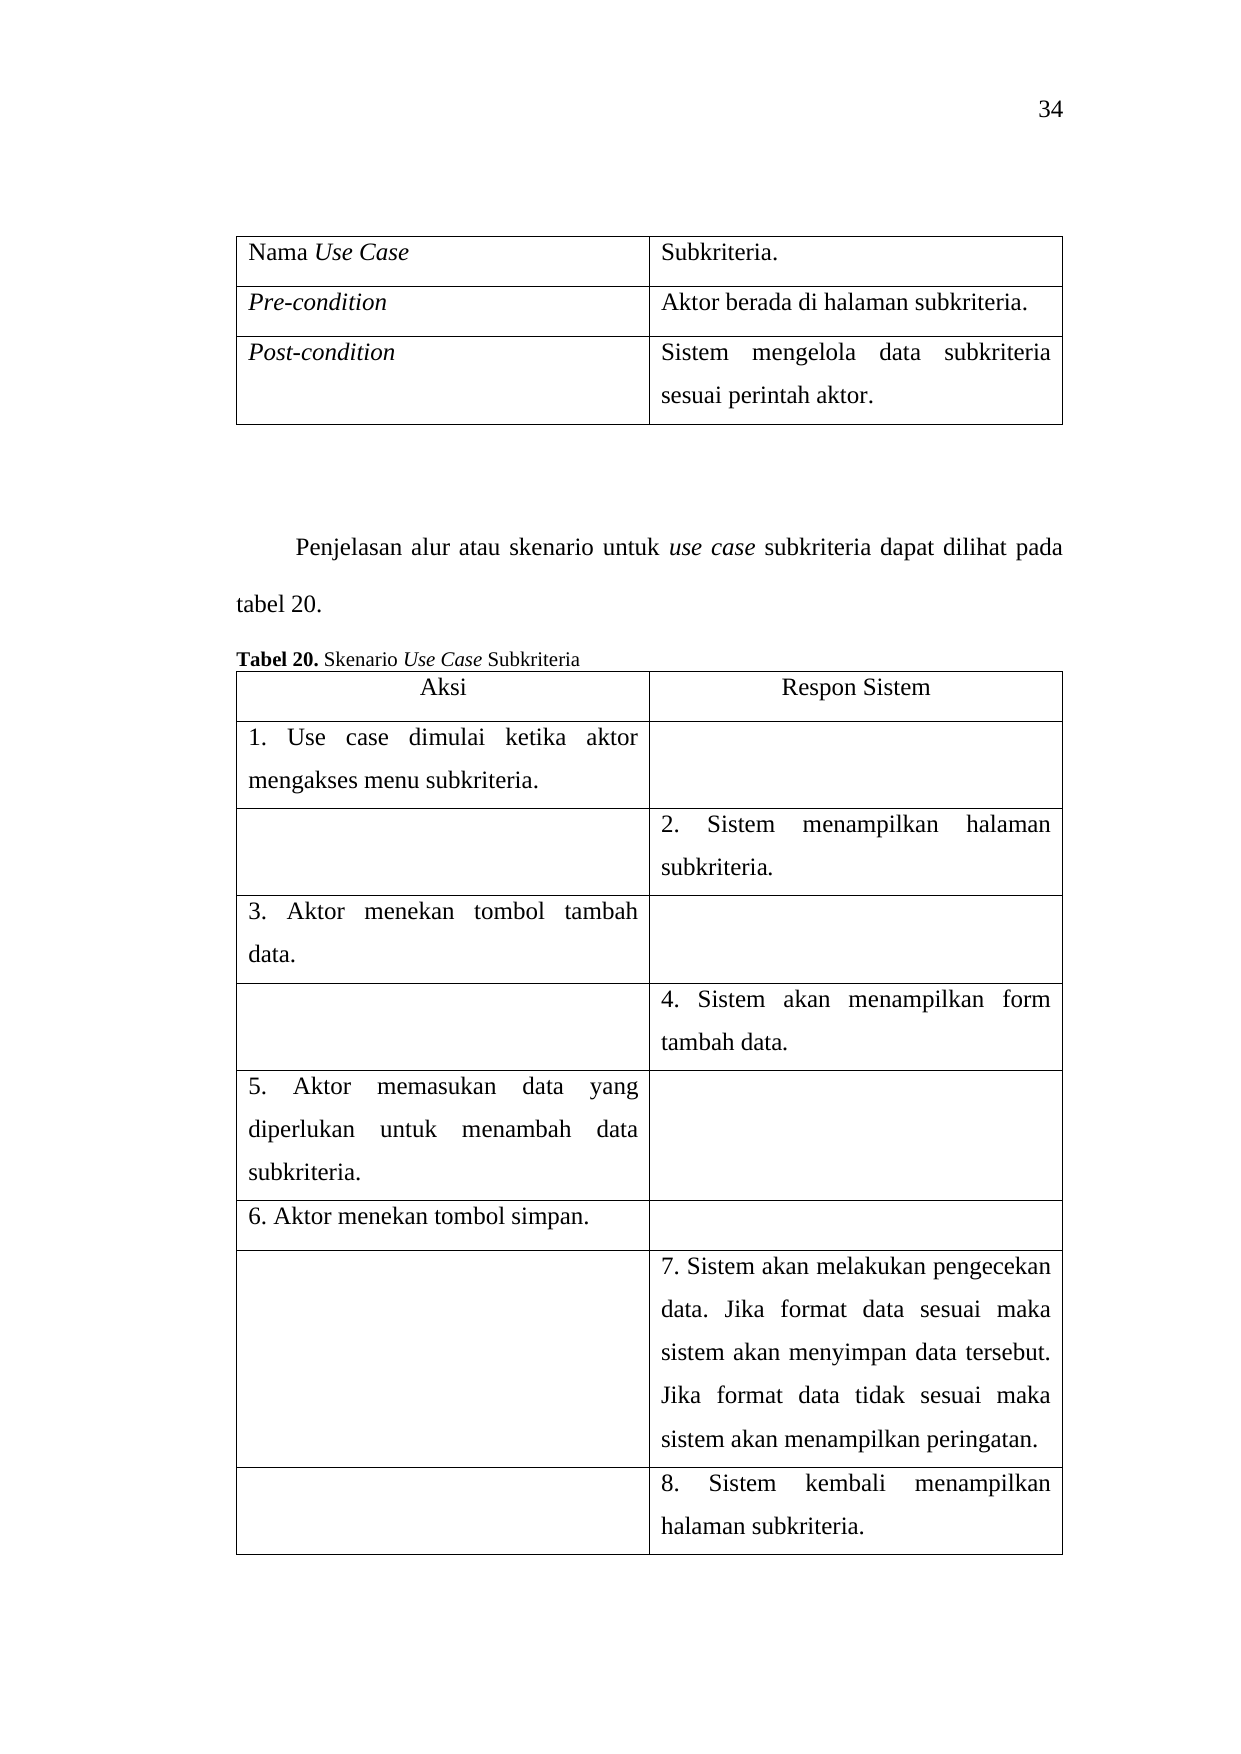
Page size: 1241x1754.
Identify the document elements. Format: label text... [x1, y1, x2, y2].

table_header Aksi [237, 672, 649, 721]
table_cell 1. Use case dimulai ketika aktor mengakses menu subkriteria. [237, 722, 649, 808]
table_cell 5. Aktor memasukan data yang diperlukan untuk menambah data subkriteria. [237, 1071, 649, 1200]
table_cell Aktor berada di halaman subkriteria. [650, 287, 1062, 336]
table_cell [650, 1201, 1062, 1250]
table_header Nama Use Case [237, 237, 649, 286]
table_cell [237, 1251, 649, 1467]
table_cell 4. Sistem akan menampilkan form tambah data. [650, 984, 1062, 1070]
table_cell [237, 984, 649, 1070]
table_cell Sistem mengelola data subkriteria sesuai perintah aktor. [650, 337, 1062, 423]
table_cell 6. Aktor menekan tombol simpan. [237, 1201, 649, 1250]
table_cell 3. Aktor menekan tombol tambah data. [237, 896, 649, 983]
table_header Respon Sistem [650, 672, 1062, 721]
table_cell [650, 722, 1062, 808]
text Penjelasan alur atau skenario untuk use case subkriteria dapat dilihat pada tabel 20. [236, 532, 1063, 618]
table_header Subkriteria. [650, 237, 1062, 286]
table_cell [237, 1468, 649, 1554]
table_cell 2. Sistem menampilkan halaman subkriteria. [650, 809, 1062, 895]
table_cell Pre-condition [237, 287, 649, 336]
text Tabel 20. Skenario Use Case Subkriteria [236, 647, 1063, 671]
table_cell [650, 1071, 1062, 1200]
table_cell 7. Sistem akan melakukan pengecekan data. Jika format data sesuai maka sistem akan menyimpan data tersebut. Jika format data tidak sesuai maka sistem akan menampilkan peringatan. [650, 1251, 1062, 1467]
table_cell [237, 809, 649, 895]
table_cell Post-condition [237, 337, 649, 423]
table_cell [650, 896, 1062, 983]
table_cell 8. Sistem kembali menampilkan halaman subkriteria. [650, 1468, 1062, 1554]
